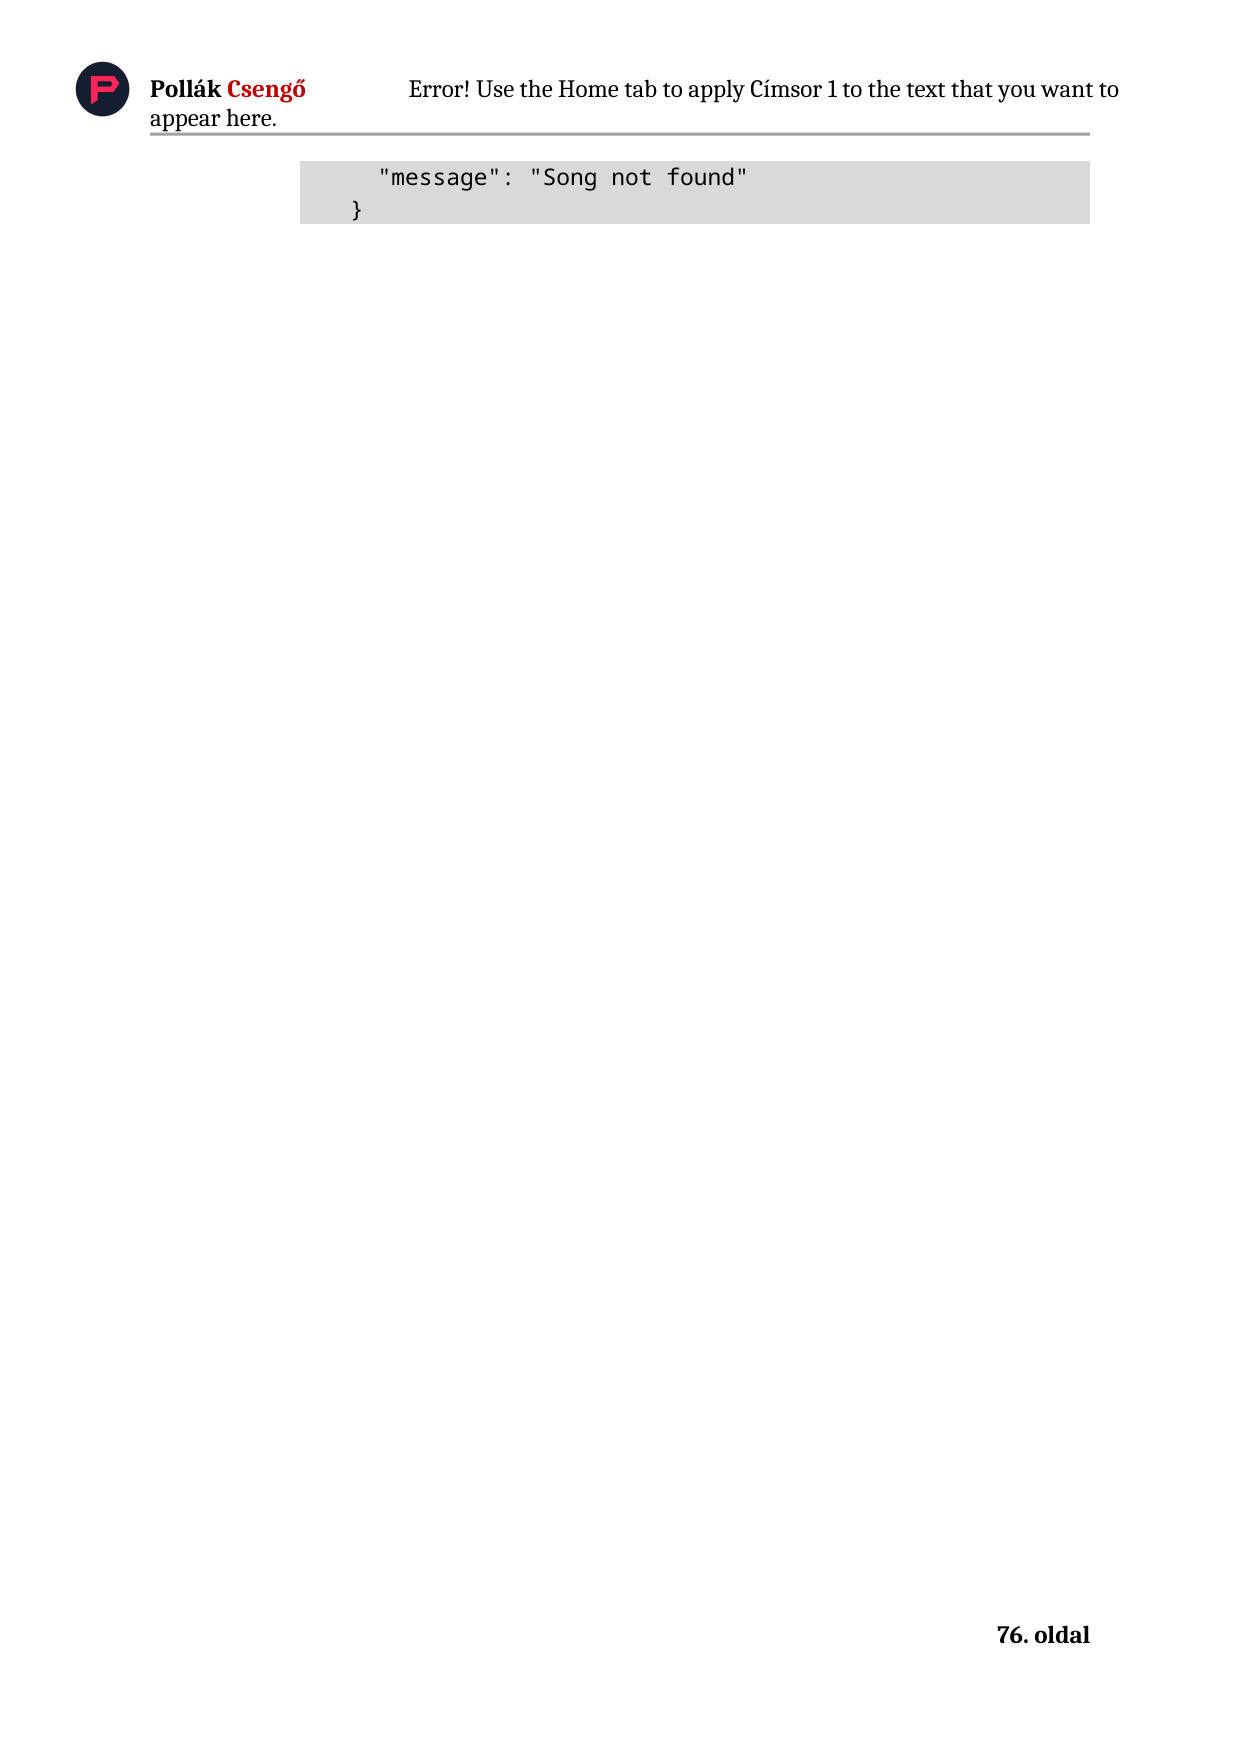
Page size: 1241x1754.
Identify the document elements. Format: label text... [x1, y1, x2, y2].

picture [71, 57, 132, 118]
list } [300, 192, 1090, 224]
list "message": "Song not found" [300, 161, 1090, 192]
